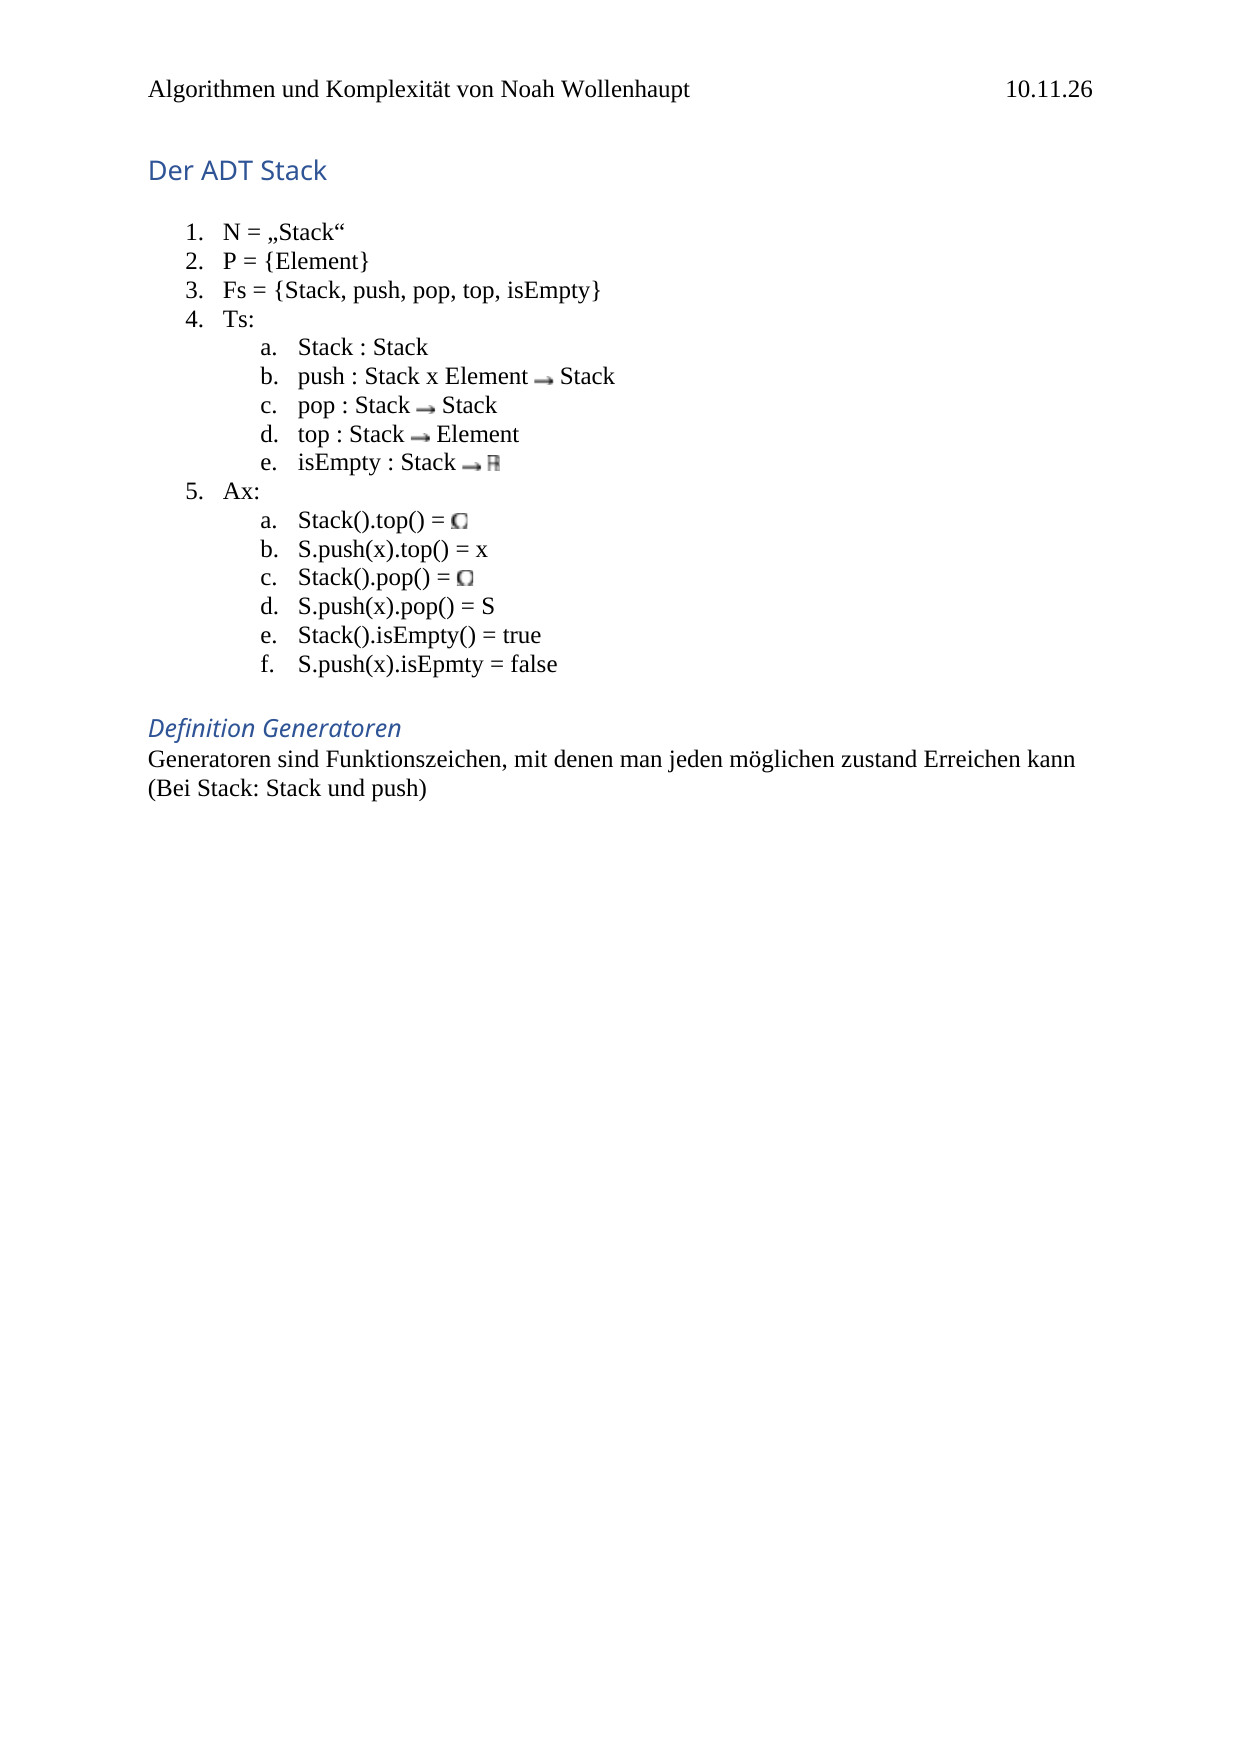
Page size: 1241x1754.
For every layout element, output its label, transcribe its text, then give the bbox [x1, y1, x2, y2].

list Fs = {Stack, push, pop, top, isEmpty} [185, 275, 1093, 304]
subtitle Der ADT Stack [148, 152, 1093, 189]
list Ts: [185, 304, 1093, 332]
list Stack().pop() = [260, 562, 1093, 591]
subtitle Definition Generatoren [148, 710, 1093, 744]
text Generatoren sind Funktionszeichen, mit denen man jeden möglichen zustand Erreichen kann (Bei Stack: Stack und push) [148, 744, 1093, 802]
list S.push(x).pop() = S [260, 591, 1093, 620]
list isEmpty : Stack [260, 447, 1093, 476]
list Stack().isEmpty() = true [260, 620, 1093, 649]
list N = „Stack“ [185, 217, 1093, 246]
list top : Stack Element [260, 419, 1093, 447]
list P = {Element} [185, 246, 1093, 275]
list Ax: [185, 476, 1093, 505]
list S.push(x).top() = x [260, 534, 1093, 562]
list Stack().top() = [260, 505, 1093, 534]
list S.push(x).isEpmty = false [260, 649, 1093, 677]
list pop : Stack Stack [260, 390, 1093, 419]
list push : Stack x Element Stack [260, 361, 1093, 390]
list Stack : Stack [260, 332, 1093, 361]
